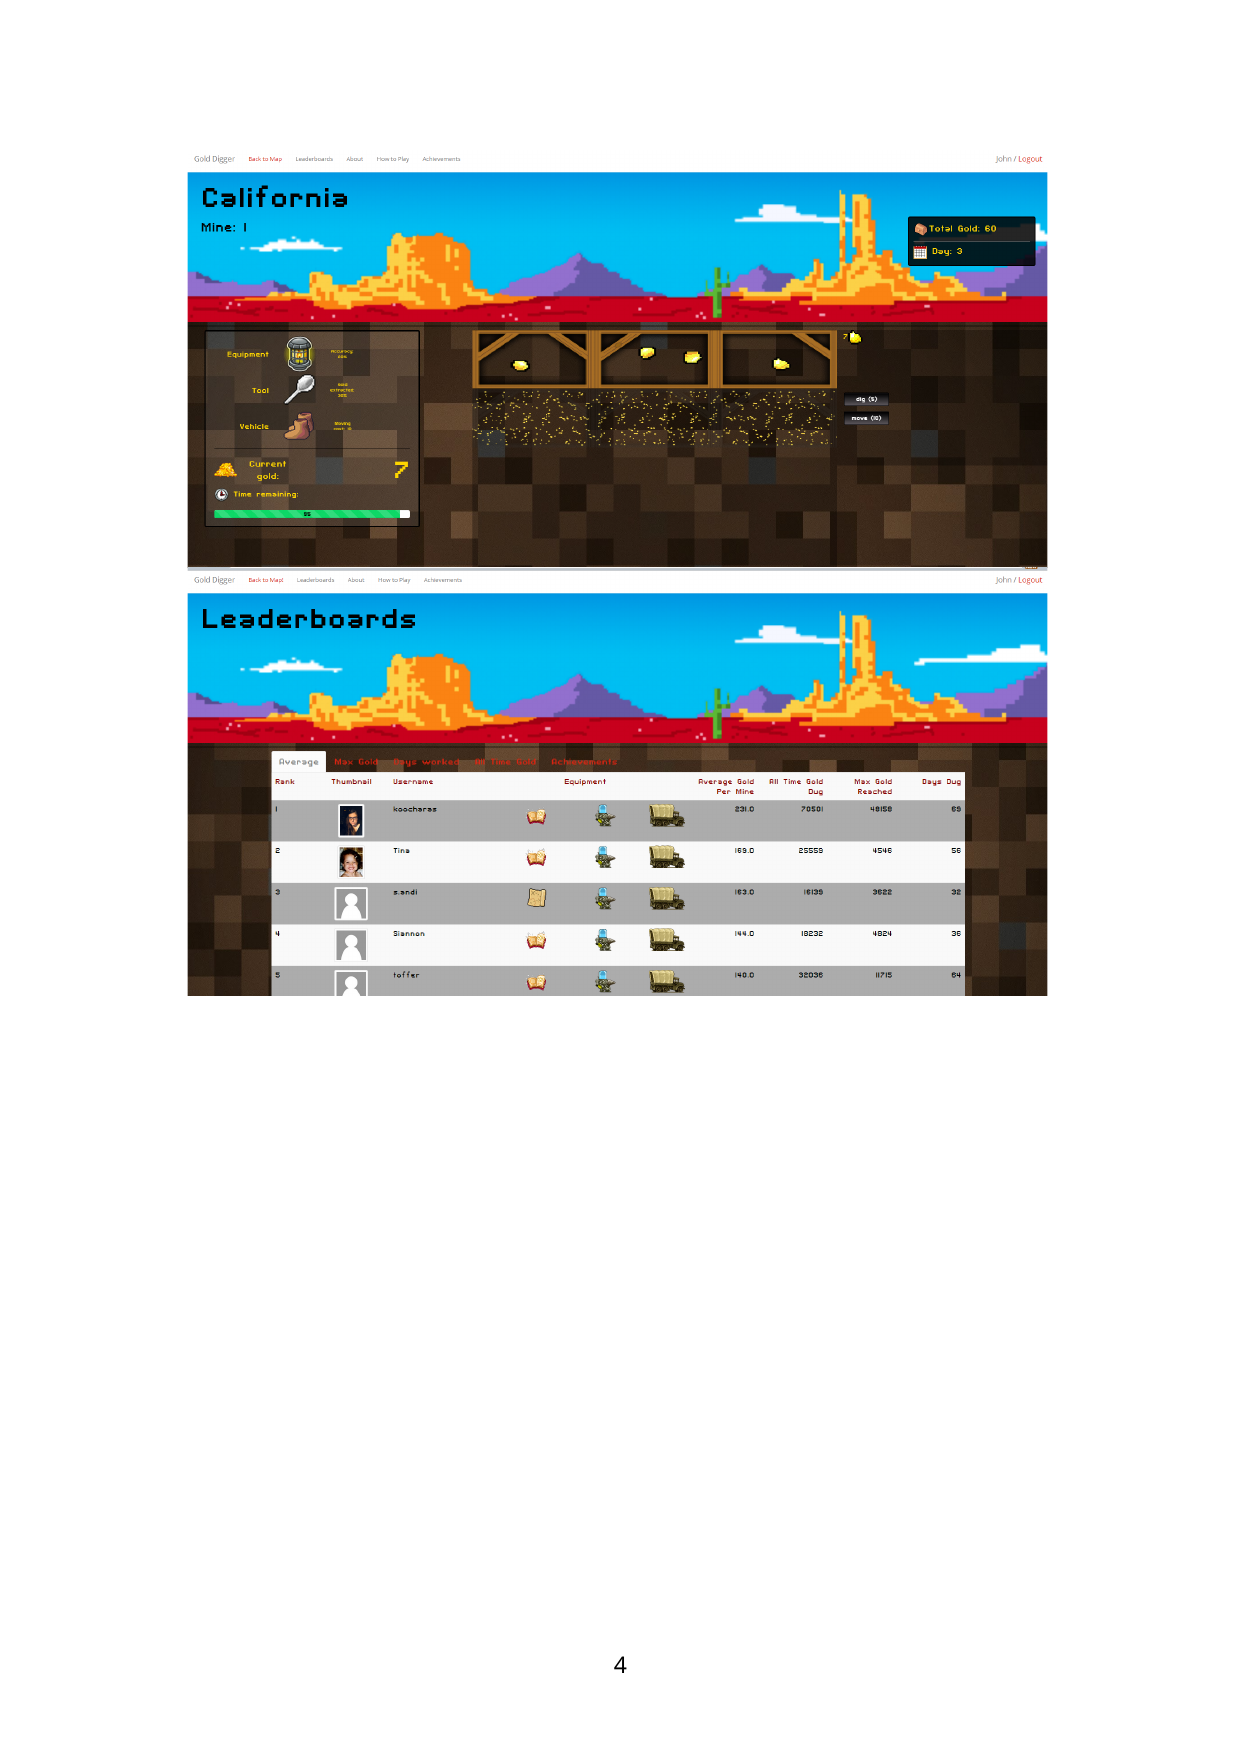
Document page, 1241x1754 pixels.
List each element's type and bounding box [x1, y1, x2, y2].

picture [337, 197, 346, 203]
picture [187, 612, 1048, 996]
picture [352, 618, 361, 624]
picture [297, 616, 303, 627]
picture [244, 618, 253, 624]
picture [258, 189, 264, 206]
picture [387, 610, 395, 627]
picture [262, 610, 271, 627]
picture [292, 195, 298, 206]
picture [187, 150, 1048, 173]
picture [223, 618, 232, 624]
picture [250, 237, 342, 251]
picture [313, 610, 321, 627]
picture [187, 191, 1048, 594]
picture [368, 616, 374, 627]
picture [250, 658, 342, 672]
picture [225, 197, 234, 203]
picture [204, 610, 216, 627]
picture [308, 195, 316, 206]
picture [278, 618, 287, 624]
